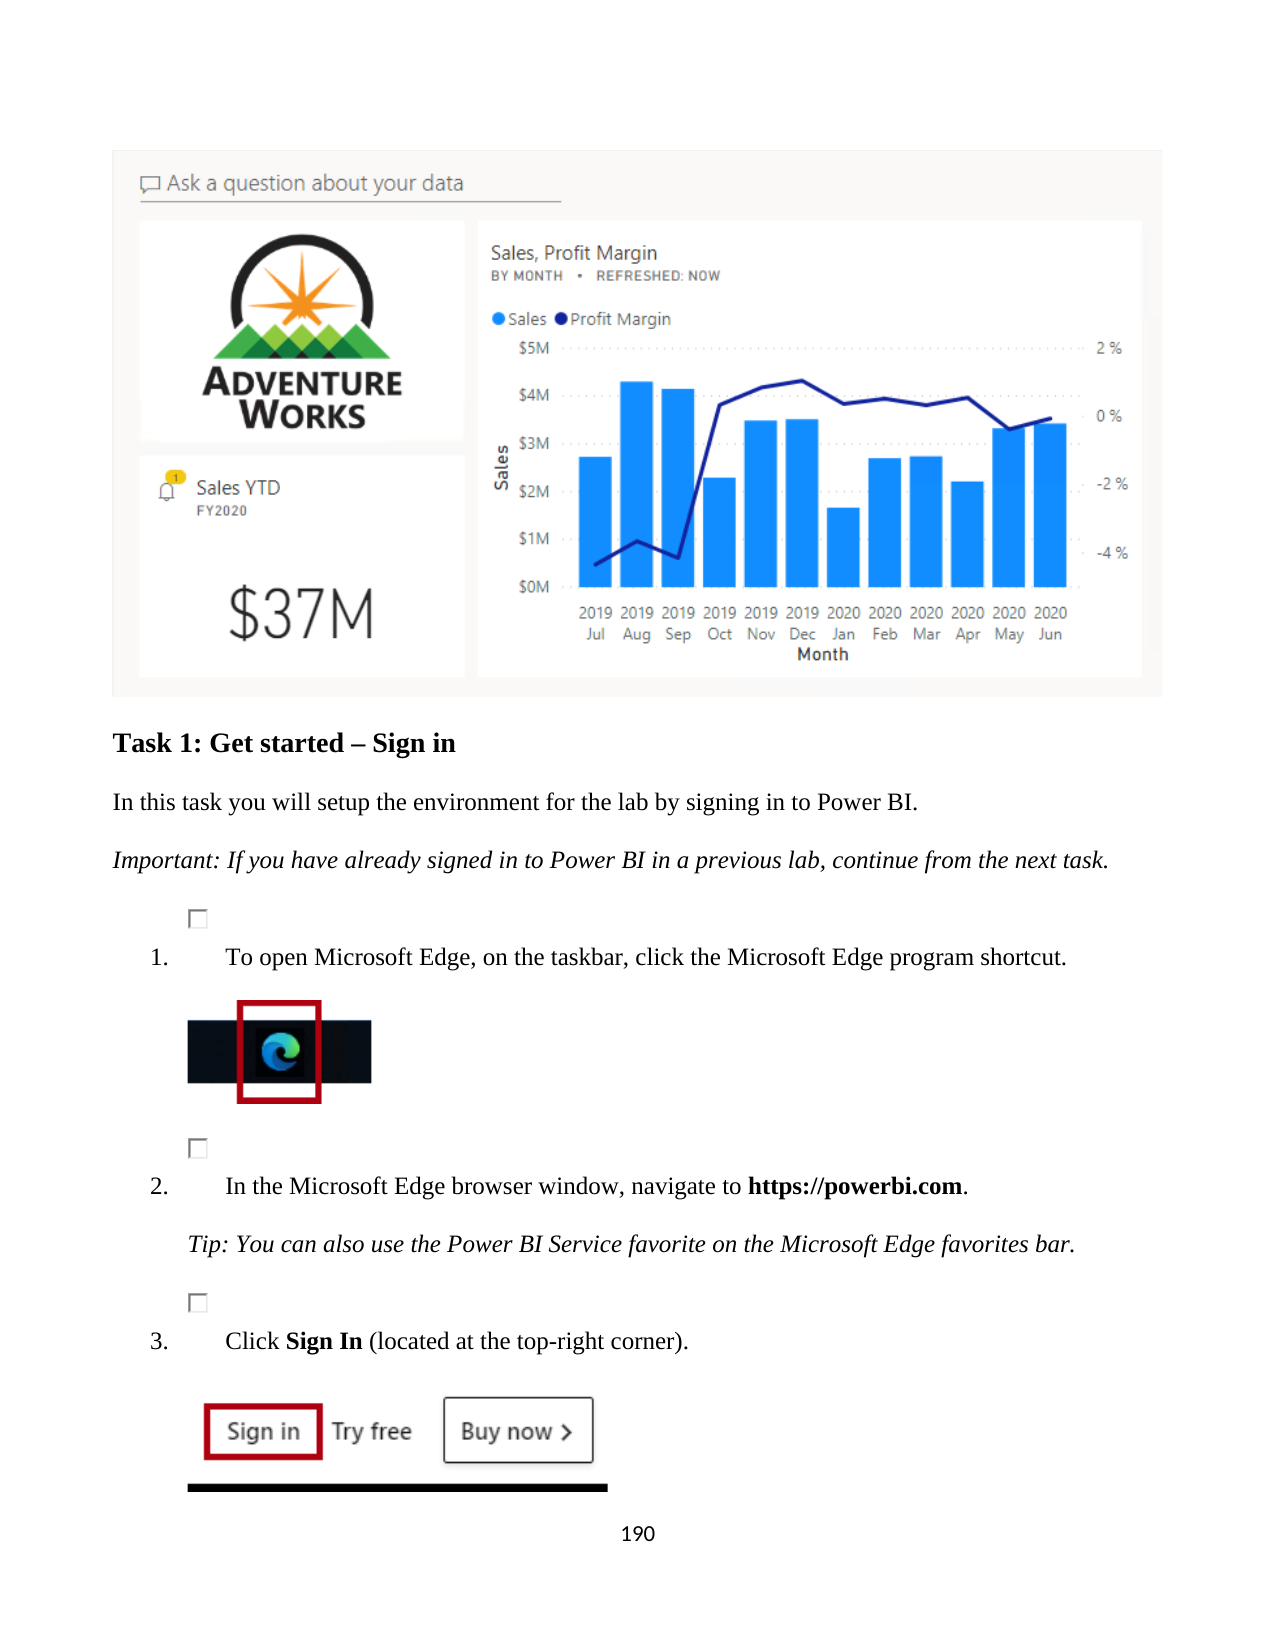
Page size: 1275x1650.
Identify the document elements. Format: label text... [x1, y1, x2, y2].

text In this task you will setup the environment for the lab by signing in to Power BI. [112, 787, 1162, 816]
text Task 1: Get started – Sign in [112, 726, 1162, 758]
picture [187, 1000, 372, 1104]
text Tip: You can also use the Power BI Service favorite on the Microsoft Edge favorites bar. [187, 1229, 1162, 1258]
picture [187, 1384, 608, 1492]
list To open Microsoft Edge, on the taskbar, click the Microsoft Edge program shortcut. [150, 903, 1162, 971]
list Click Sign In (located at the top-right corner). [150, 1287, 1162, 1355]
list In the Microsoft Edge browser window, navigate to https://powerbi.com. [150, 1133, 1162, 1200]
text Important: If you have already signed in to Power BI in a previous lab, continue from the next task. [112, 845, 1162, 874]
picture [112, 150, 1163, 697]
